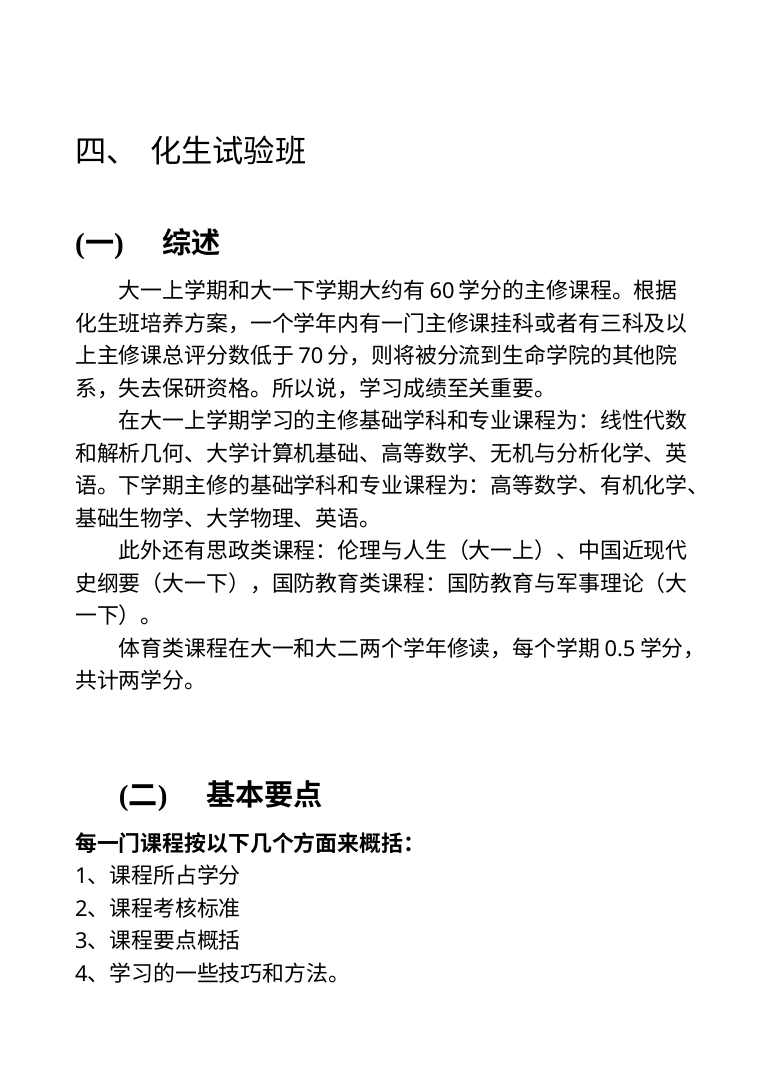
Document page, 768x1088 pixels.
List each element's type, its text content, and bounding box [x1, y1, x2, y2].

text 在大一上学期学习的主修基础学科和专业课程为：线性代数和解析几何、大学计算机基础、高等数学、无机与分析化学、英语。下学期主修的基础学科和专业课程为：高等数学、有机化学、基础生物学、大学物理、英语。 [75, 403, 693, 533]
text 基本要点 [119, 760, 693, 825]
text 2、课程考核标准 [75, 890, 693, 923]
text 1、课程所占学分 [75, 858, 693, 890]
text 此外还有思政类课程：伦理与人生（大一上）、中国近现代史纲要（大一下），国防教育类课程：国防教育与军事理论（大一下）。 [75, 533, 693, 630]
text 4、学习的一些技巧和方法。 [75, 955, 693, 988]
text 3、课程要点概括 [75, 923, 693, 955]
text 大一上学期和大一下学期大约有60学分的主修课程。根据化生班培养方案，一个学年内有一门主修课挂科或者有三科及以上主修课总评分数低于70分，则将被分流到生命学院的其他院系，失去保研资格。所以说，学习成绩至关重要。 [75, 273, 693, 403]
list 综述 [75, 208, 693, 273]
text 体育类课程在大一和大二两个学年修读，每个学期0.5学分，共计两学分。 [75, 630, 693, 695]
text 每一门课程按以下几个方面来概括： [75, 825, 693, 858]
list 化生试验班 [75, 116, 693, 181]
